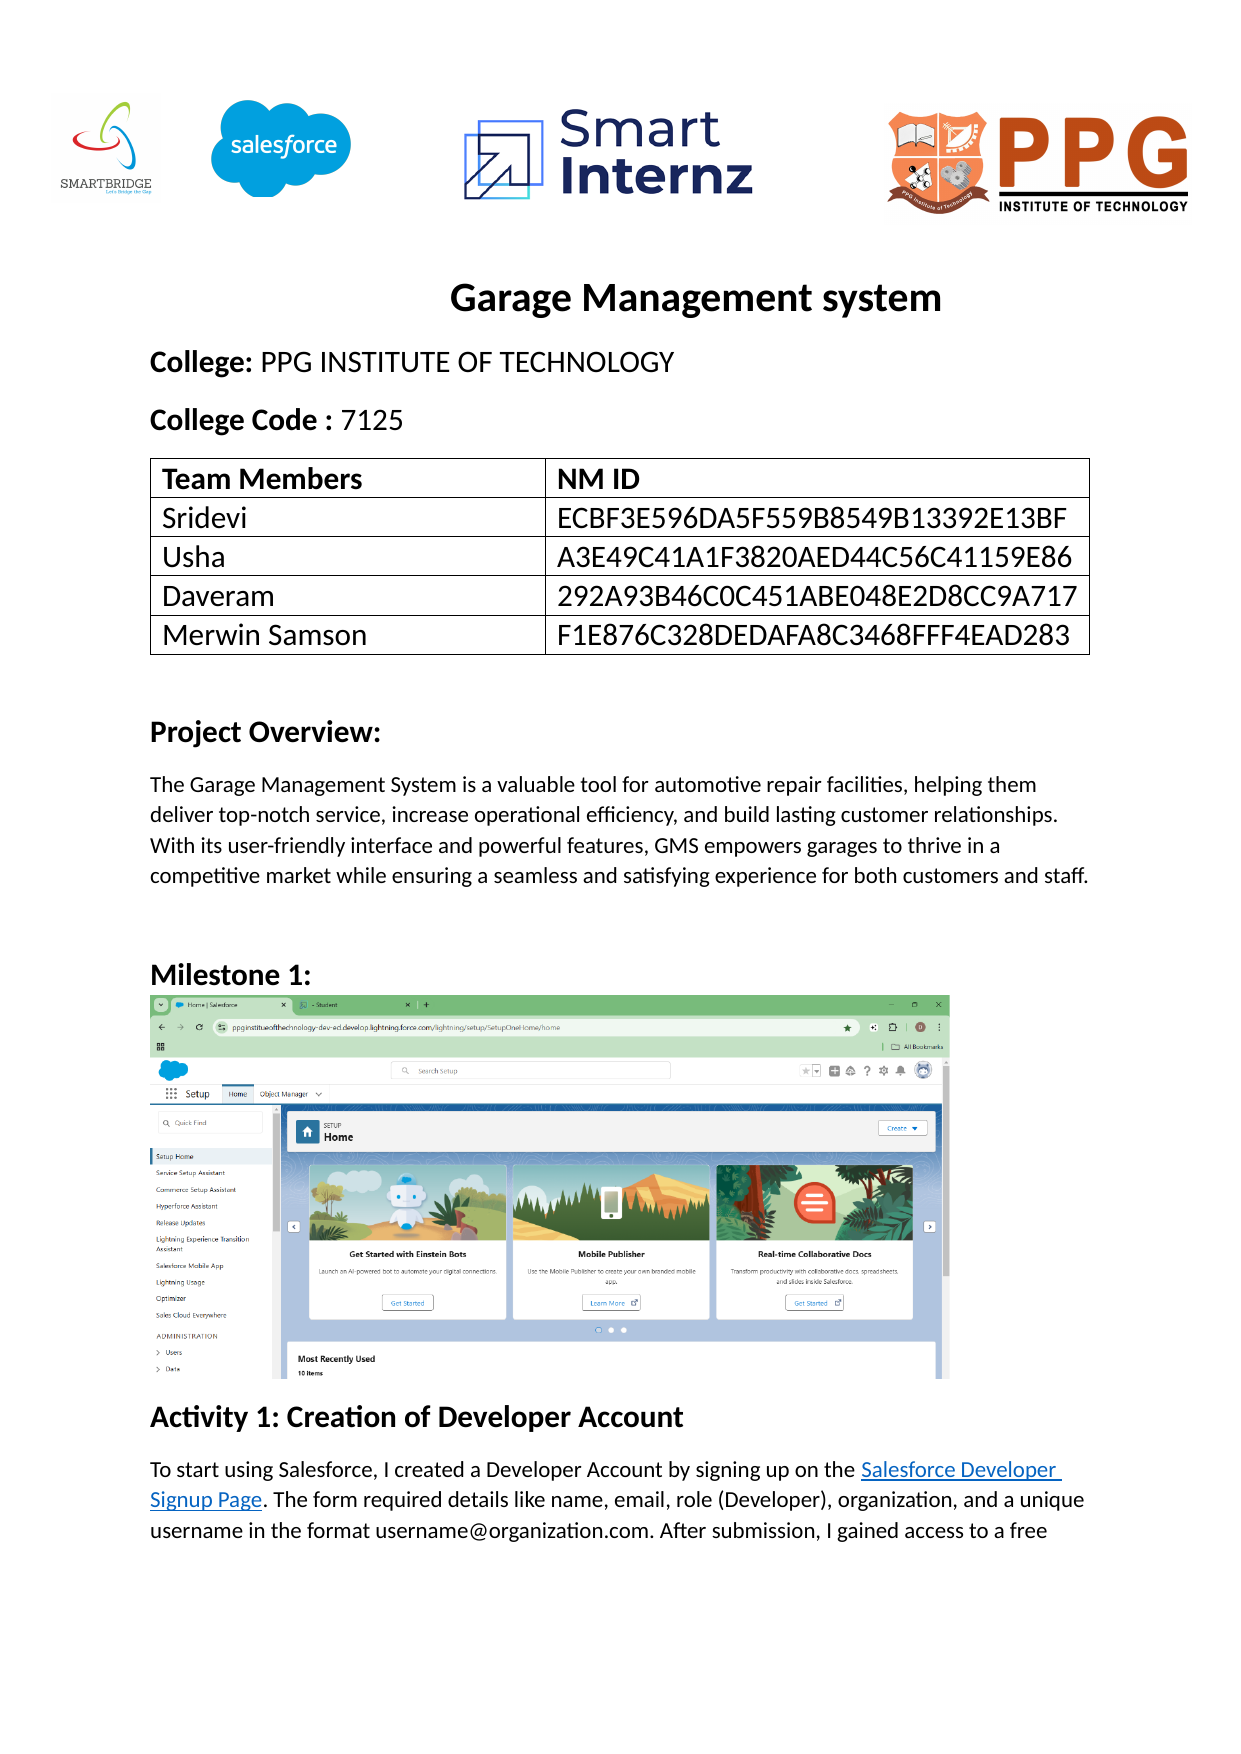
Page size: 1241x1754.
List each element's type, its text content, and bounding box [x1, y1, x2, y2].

picture [51, 93, 161, 203]
picture [307, 141, 313, 152]
picture [261, 141, 271, 152]
table_cell Merwin Samson [151, 616, 545, 654]
table_cell Usha [151, 537, 545, 575]
picture [315, 141, 323, 152]
picture [274, 141, 282, 152]
picture [204, 100, 250, 197]
text Garage Management system [375, 271, 1090, 321]
text College Code : 7125 [150, 400, 1090, 438]
picture [295, 141, 304, 151]
table_cell Sridevi [151, 498, 545, 536]
picture [150, 995, 950, 1379]
table_header Team Members [151, 459, 545, 497]
picture [883, 103, 1193, 225]
picture [244, 141, 253, 152]
table_header NM ID [546, 459, 1089, 497]
text Activity 1: Creation of Developer Account [150, 1398, 1090, 1436]
picture [286, 136, 292, 154]
picture [446, 103, 795, 211]
table_cell 292A93B46C0C451ABE048E2D8CC9A717 [546, 576, 1089, 614]
text The Garage Management System is a valuable tool for automotive repair facilities, helping them deliver top-notch service, increase operational efficiency, and build lasting customer relationships. With its user-friendly interface and powerful features, GMS empowers garages to thrive in a competitive market while ensuring a seamless and satisfying experience for both customers and staff. [150, 770, 1090, 889]
table_cell A3E49C41A1F3820AED44C56C41159E86 [546, 537, 1089, 575]
picture [233, 141, 240, 152]
table_cell F1E876C328DEDAFA8C3468FFF4EAD283 [546, 616, 1089, 654]
text College: PPG INSTITUTE OF TECHNOLOGY [150, 342, 1090, 380]
picture [255, 100, 358, 197]
table_cell Daveram [151, 576, 545, 614]
text Project Overview: [150, 712, 1090, 751]
picture [326, 141, 336, 150]
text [150, 1455, 1090, 1544]
table_cell ECBF3E596DA5F559B8549B13392E13BF [546, 498, 1089, 536]
